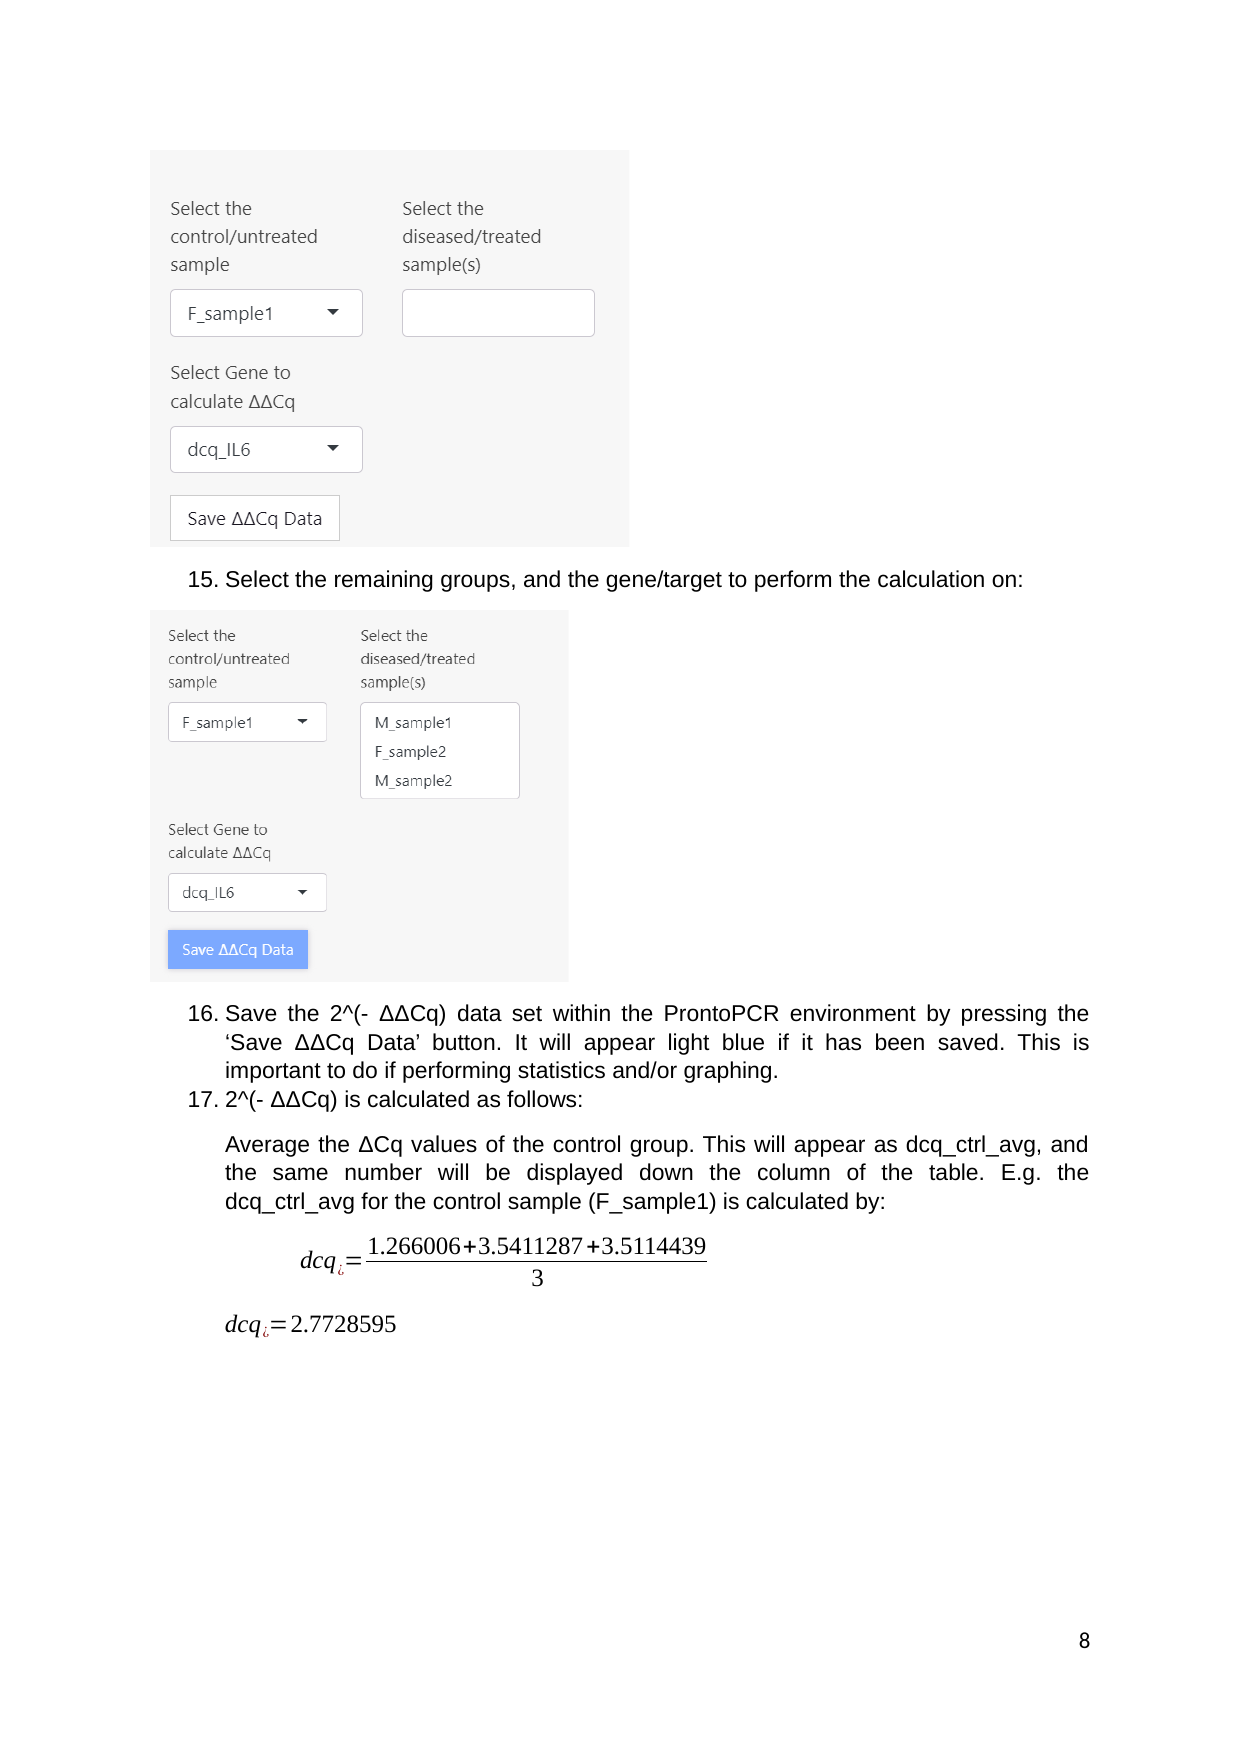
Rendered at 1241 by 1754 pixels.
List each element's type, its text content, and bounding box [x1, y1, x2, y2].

list Select the remaining groups, and the gene/target to perform the calculation on: [187, 566, 1090, 592]
picture [150, 610, 569, 982]
list 2^(- ΔΔCq) is calculated as follows: [187, 1086, 1090, 1112]
picture [150, 150, 630, 547]
list Save the 2^(- ΔΔCq) data set within the ProntoPCR environment by pressing the ‘Save ΔΔCq Data’ button. It will appear light blue if it has been saved. This is important to do if performing statistics and/or graphing. [187, 1000, 1090, 1084]
text Average the ΔCq values of the control group. This will appear as dcq_ctrl_avg, and the same number will be displayed down the column of the table. E.g. the dcq_ctrl_avg for the control sample (F_sample1) is calculated by: [225, 1131, 1090, 1214]
